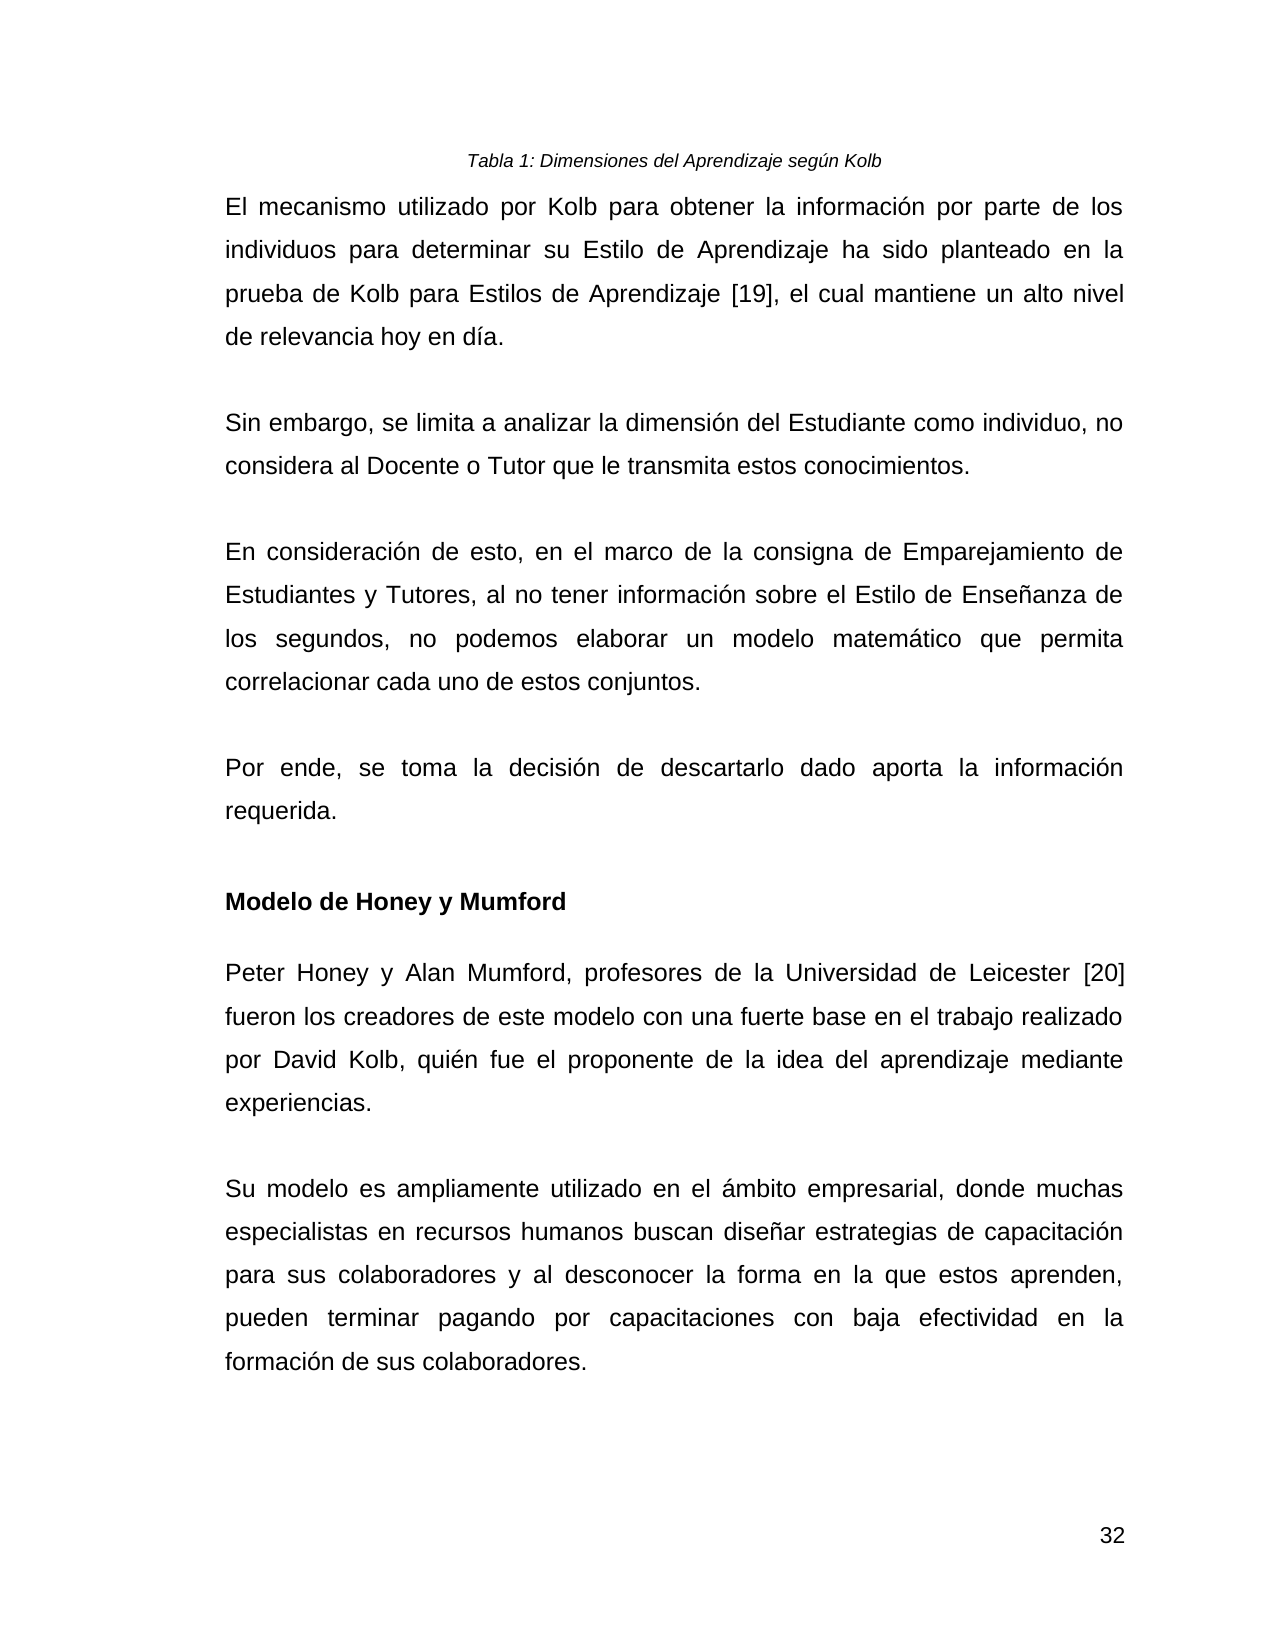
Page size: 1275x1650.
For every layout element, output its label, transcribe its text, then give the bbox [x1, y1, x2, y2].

subtitle Modelo de Honey y Mumford [225, 887, 1125, 915]
text Por ende, se toma la decisión de descartarlo dado aporta la información requerida. [225, 753, 1125, 825]
text Peter Honey y Alan Mumford, profesores de la Universidad de Leicester fueron los creadores de este modelo con una fuerte base en el trabajo realizado por David Kolb, quién fue el proponente de la idea del aprendizaje mediante experiencias. [225, 958, 1125, 1117]
text Tabla 1: Dimensiones del Aprendizaje según Kolb [225, 150, 1125, 172]
text Sin embargo, se limita a analizar la dimensión del Estudiante como individuo, no considera al Docente o Tutor que le transmita estos conocimientos. [225, 408, 1125, 480]
text En consideración de esto, en el marco de la consigna de Emparejamiento de Estudiantes y Tutores, al no tener información sobre el Estilo de Enseñanza de los segundos, no podemos elaborar un modelo matemático que permita correlacionar cada uno de estos conjuntos. [225, 537, 1125, 696]
text Su modelo es ampliamente utilizado en el ámbito empresarial, donde muchas especialistas en recursos humanos buscan diseñar estrategias de capacitación para sus colaboradores y al desconocer la forma en la que estos aprenden, pueden terminar pagando por capacitaciones con baja efectividad en la formación de sus colaboradores. [225, 1174, 1125, 1375]
text El mecanismo utilizado por Kolb para obtener la información por parte de los individuos para determinar su Estilo de Aprendizaje ha sido planteado en la prueba de Kolb para Estilos de Aprendizaje , el cual mantiene un alto nivel de relevancia hoy en día. [225, 192, 1125, 351]
